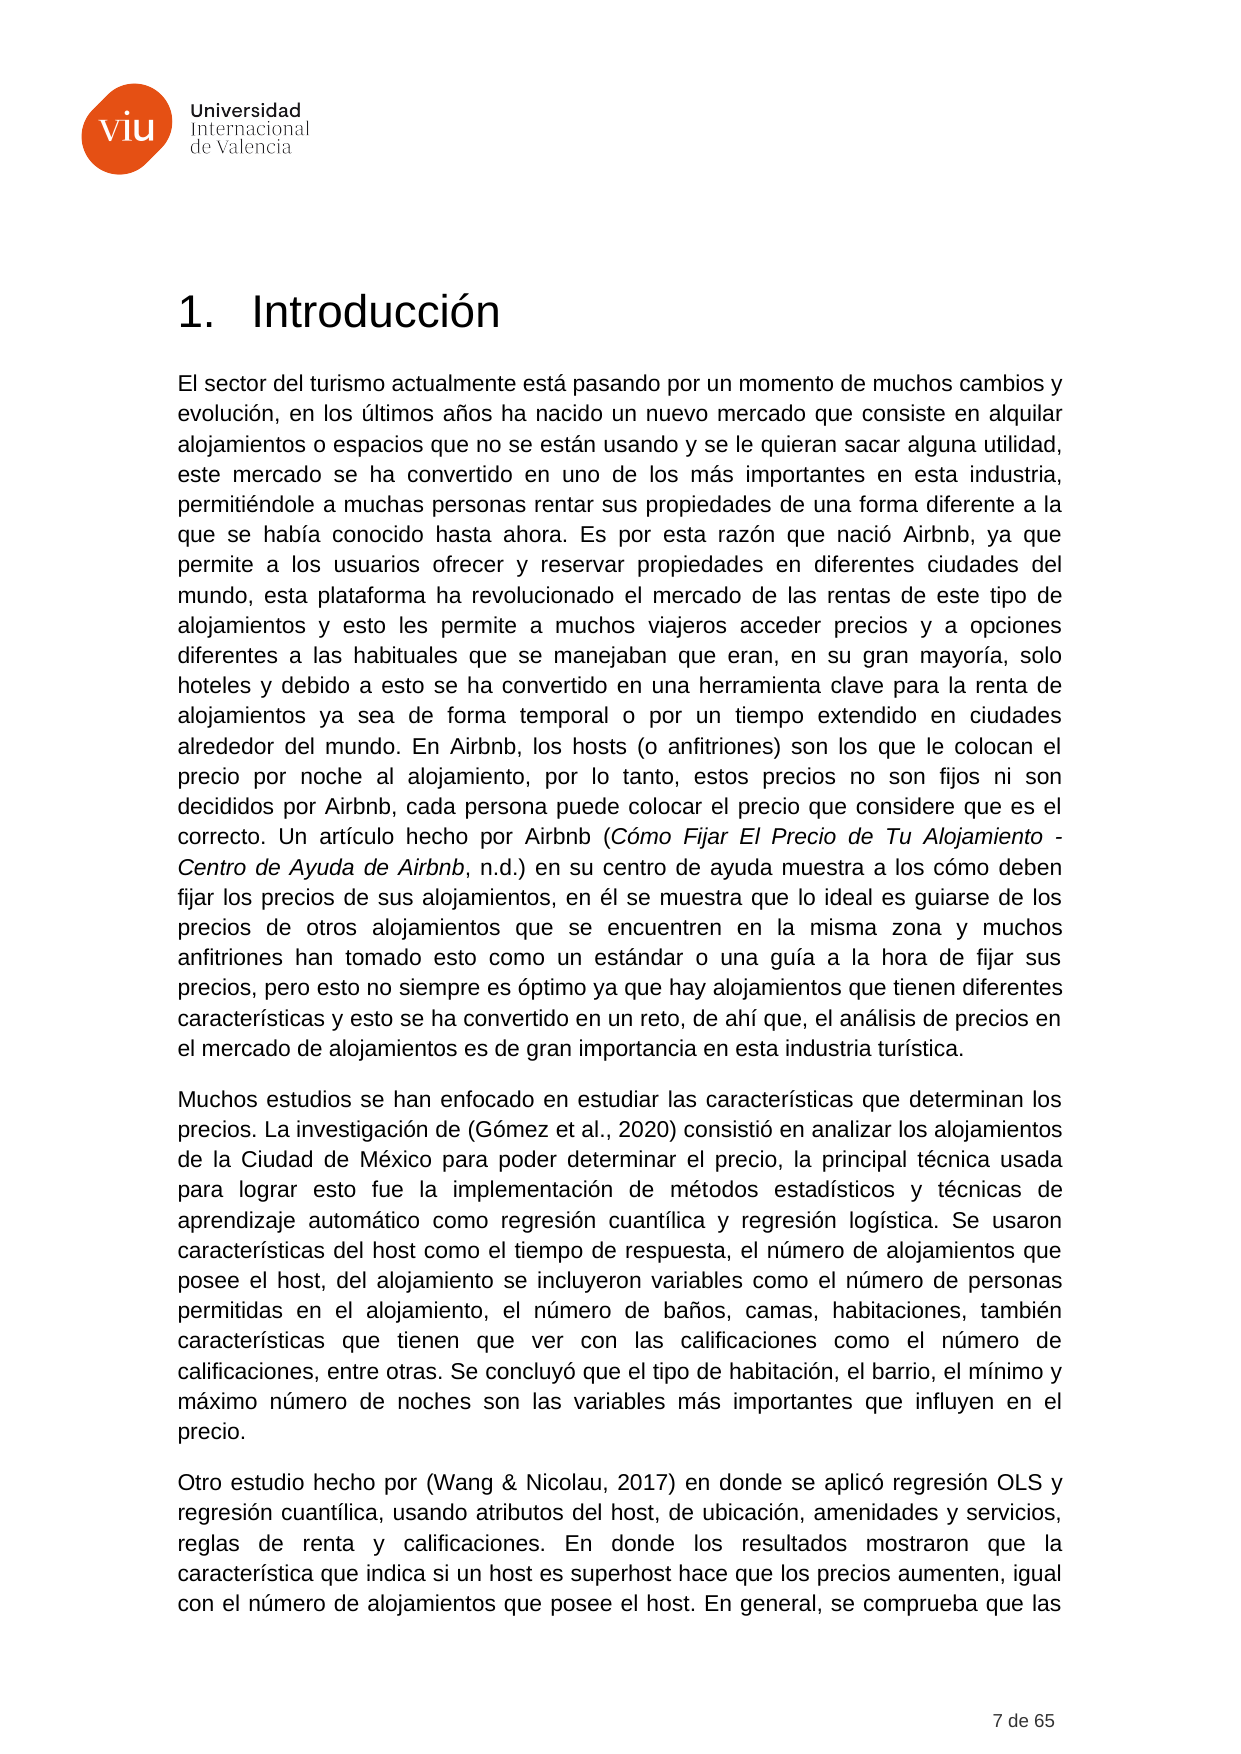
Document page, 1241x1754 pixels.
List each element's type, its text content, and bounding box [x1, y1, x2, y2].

subtitle Introducción [177, 284, 1063, 337]
picture [60, 62, 330, 197]
text Muchos estudios se han enfocado en estudiar las características que determinan los precios. La investigación de consistió en analizar los alojamientos de la Ciudad de México para poder determinar el precio, la principal técnica usada para lograr esto fue la implementación de métodos estadísticos y técnicas de aprendizaje automático como regresión cuantílica y regresión logística. Se usaron características del host como el tiempo de respuesta, el número de alojamientos que posee el host, del alojamiento se incluyeron variables como el número de personas permitidas en el alojamiento, el número de baños, camas, habitaciones, también características que tienen que ver con las calificaciones como el número de calificaciones, entre otras. Se concluyó que el tipo de habitación, el barrio, el mínimo y máximo número de noches son las variables más importantes que influyen en el precio. [177, 1086, 1063, 1444]
text El sector del turismo actualmente está pasando por un momento de muchos cambios y evolución, en los últimos años ha nacido un nuevo mercado que consiste en alquilar alojamientos o espacios que no se están usando y se le quieran sacar alguna utilidad, este mercado se ha convertido en uno de los más importantes en esta industria, permitiéndole a muchas personas rentar sus propiedades de una forma diferente a la que se había conocido hasta ahora. Es por esta razón que nació Airbnb, ya que permite a los usuarios ofrecer y reservar propiedades en diferentes ciudades del mundo, esta plataforma ha revolucionado el mercado de las rentas de este tipo de alojamientos y esto les permite a muchos viajeros acceder precios y a opciones diferentes a las habituales que se manejaban que eran, en su gran mayoría, solo hoteles y debido a esto se ha convertido en una herramienta clave para la renta de alojamientos ya sea de forma temporal o por un tiempo extendido en ciudades alrededor del mundo. En Airbnb, los hosts (o anfitriones) son los que le colocan el precio por noche al alojamiento, por lo tanto, estos precios no son fijos ni son decididos por Airbnb, cada persona puede colocar el precio que considere que es el correcto. Un artículo hecho por Airbnb en su centro de ayuda muestra a los cómo deben fijar los precios de sus alojamientos, en él se muestra que lo ideal es guiarse de los precios de otros alojamientos que se encuentren en la misma zona y muchos anfitriones han tomado esto como un estándar o una guía a la hora de fijar sus precios, pero esto no siempre es óptimo ya que hay alojamientos que tienen diferentes características y esto se ha convertido en un reto, de ahí que, el análisis de precios en el mercado de alojamientos es de gran importancia en esta industria turística. [177, 370, 1063, 1061]
